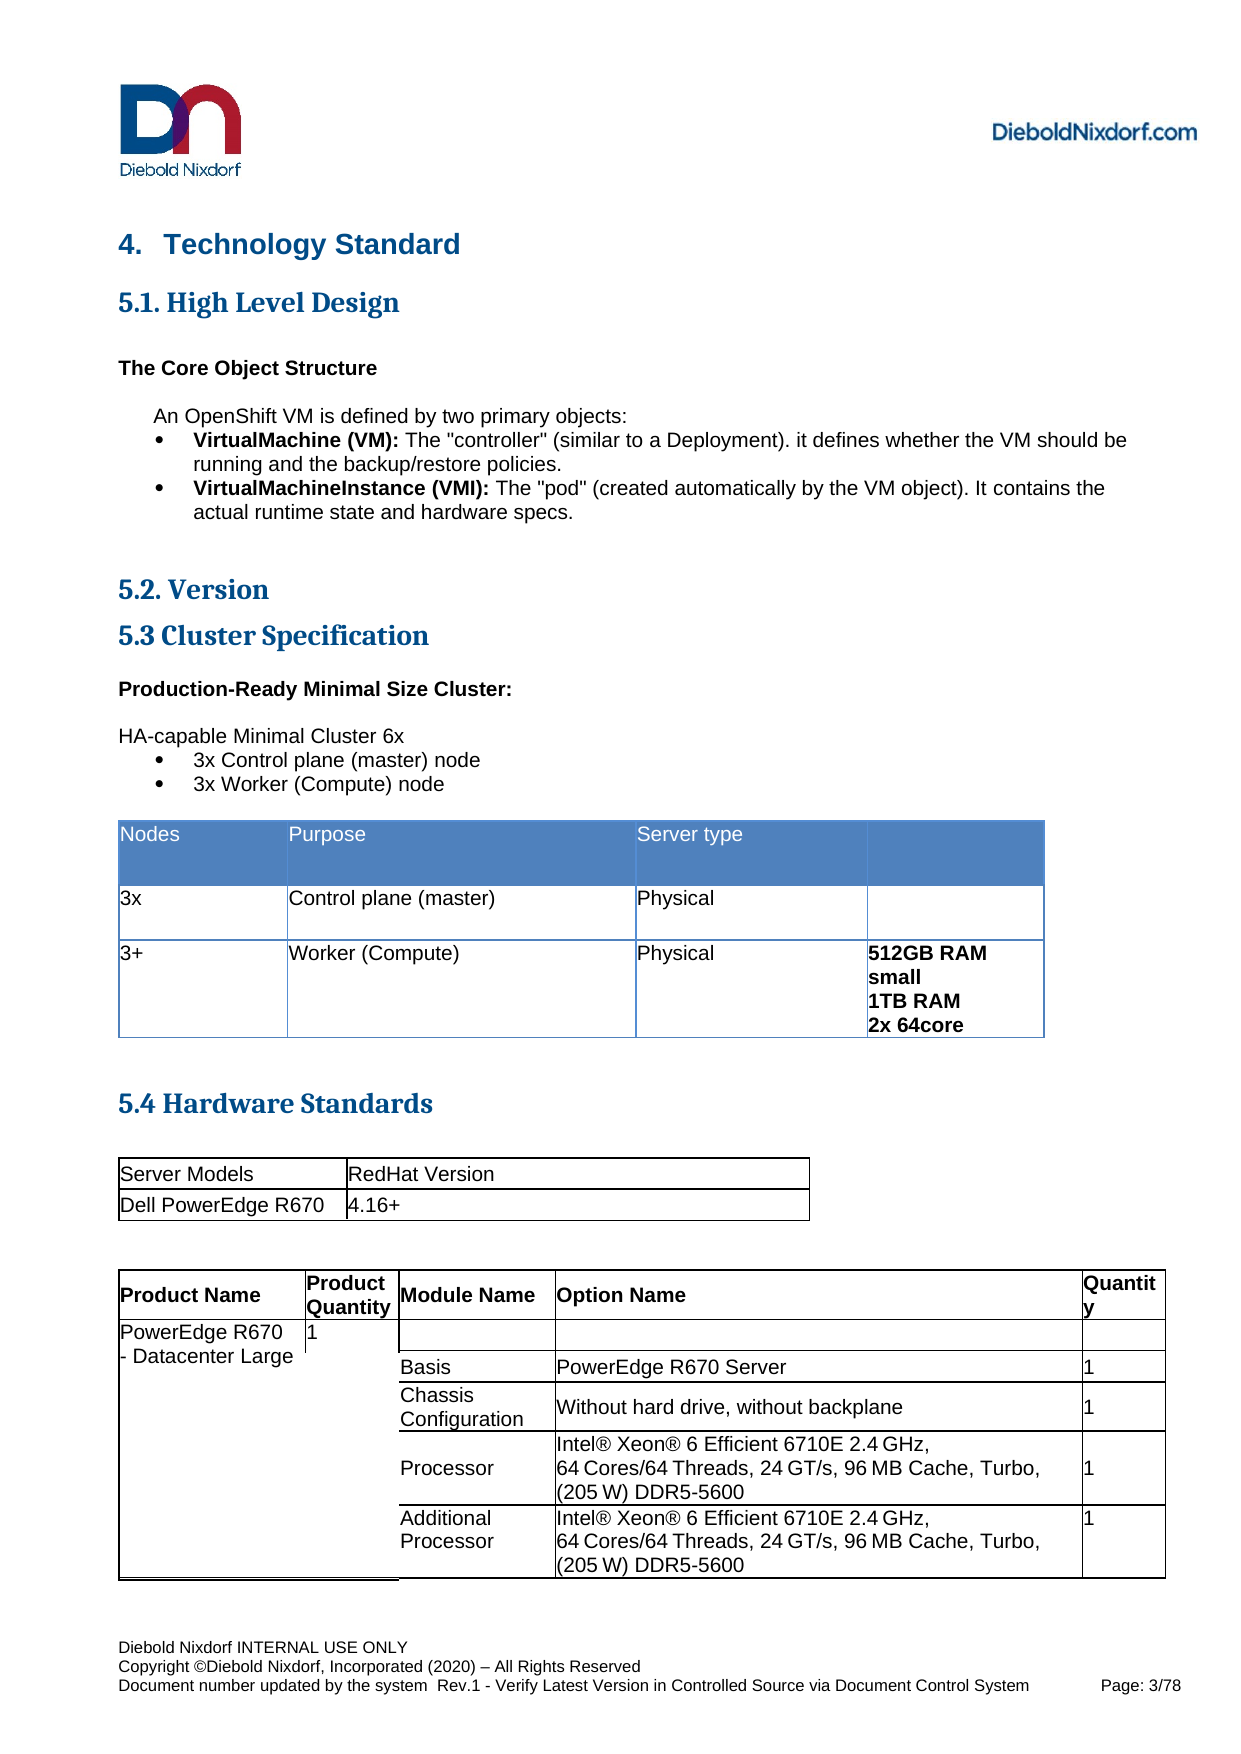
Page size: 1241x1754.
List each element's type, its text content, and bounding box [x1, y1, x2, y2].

table_cell PowerEdge R670 - Datacenter Large [120, 1320, 305, 1577]
picture [990, 118, 1200, 144]
table_cell 3+ [120, 941, 287, 1036]
table_cell Intel® Xeon® 6 Efficient 6710E 2.4 GHz, 64 Cores/64 Threads, 24 GT/s, 96 MB Cache, Turbo, (205 W) DDR5-5600 [556, 1432, 1082, 1504]
table_cell [868, 886, 1043, 939]
table_cell 1 [305, 1320, 399, 1577]
list VirtualMachine (VM): The "controller" (similar to a Deployment). it defines whether the VM should be running and the backup/restore policies. [156, 428, 1166, 476]
table_header Server Models [120, 1159, 346, 1188]
table_cell 3x [120, 886, 287, 939]
table_header Product Name [120, 1271, 305, 1318]
table_cell [556, 1320, 1082, 1350]
text 5.3 Cluster Specification [118, 619, 1166, 652]
table_header Module Name [400, 1271, 555, 1318]
table_cell Physical [637, 941, 867, 1036]
picture [118, 83, 242, 179]
table_cell Control plane (master) [288, 886, 635, 939]
table_cell Dell PowerEdge R670 [120, 1190, 346, 1219]
table_header Quantity [1083, 1271, 1165, 1318]
subtitle 5.4 Hardware Standards [118, 1087, 1166, 1121]
table_cell [400, 1320, 555, 1350]
table_cell Additional Processor [399, 1506, 555, 1577]
table_header Option Name [556, 1271, 1082, 1318]
list 3x Control plane (master) node [156, 748, 1166, 772]
table_cell 1 [1083, 1383, 1165, 1430]
table_cell Basis [399, 1351, 555, 1381]
subtitle Technology Standard [118, 227, 1166, 261]
table_header [868, 822, 1043, 884]
table_cell PowerEdge R670 Server [556, 1351, 1082, 1381]
table_cell 1 [1083, 1351, 1165, 1381]
text Production-Ready Minimal Size Cluster: [118, 652, 1166, 700]
table_header RedHat Version [348, 1159, 809, 1188]
list VirtualMachineInstance (VMI): The "pod" (created automatically by the VM object). It contains the actual runtime state and hardware specs. [156, 476, 1166, 524]
subtitle 5.2. Version [118, 573, 1166, 606]
list 3x Worker (Compute) node [156, 772, 1166, 796]
table_cell Intel® Xeon® 6 Efficient 6710E 2.4 GHz, 64 Cores/64 Threads, 24 GT/s, 96 MB Cache, Turbo, (205 W) DDR5-5600 [556, 1506, 1082, 1577]
table_cell 1 [1083, 1506, 1165, 1577]
text An OpenShift VM is defined by two primary objects: [118, 404, 1166, 428]
table_cell Worker (Compute) [288, 941, 635, 1036]
table_cell [1083, 1320, 1165, 1350]
table_cell 4.16+ [348, 1190, 809, 1219]
subtitle 5.1. High Level Design [118, 286, 1166, 319]
text The Core Object Structure [118, 356, 1166, 404]
table_cell 1 [1083, 1432, 1165, 1504]
table_cell 512GB RAM small 1TB RAM 2x 64core [868, 941, 1043, 1036]
text HA-capable Minimal Cluster 6x [118, 724, 1166, 748]
table_header Product Quantity [306, 1271, 398, 1318]
table_cell Without hard drive, without backplane [556, 1383, 1082, 1430]
table_header Server type [637, 822, 867, 884]
table_header Nodes [120, 822, 287, 884]
table_cell Physical [637, 886, 867, 939]
table_header Purpose [288, 822, 635, 884]
table_cell Processor [399, 1432, 555, 1504]
table_cell Chassis Configuration [399, 1383, 555, 1430]
